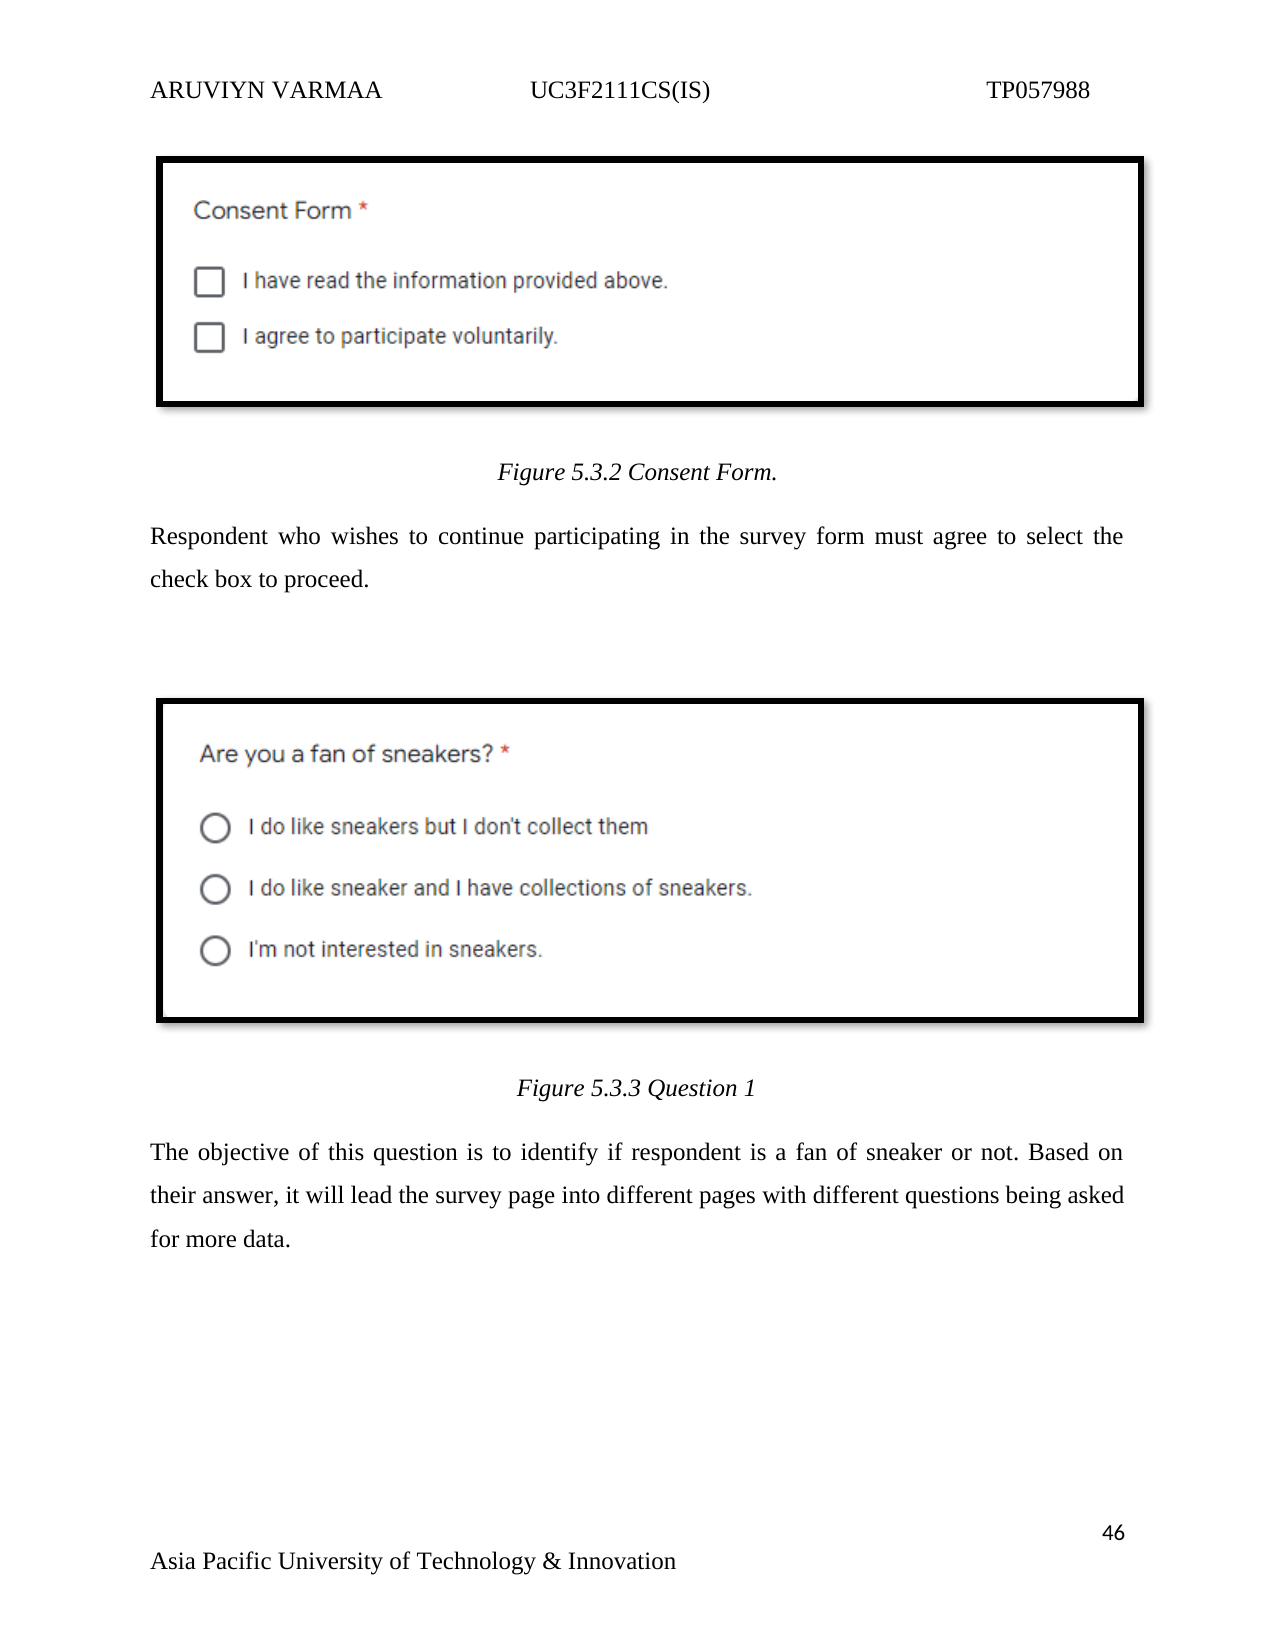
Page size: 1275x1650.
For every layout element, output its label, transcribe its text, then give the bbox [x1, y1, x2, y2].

text Figure 5.3.2 Consent Form. [150, 457, 1125, 486]
picture [163, 163, 1138, 401]
text Figure 5.3.3 Question 1 [150, 1073, 1125, 1102]
picture [163, 704, 1138, 1017]
text The objective of this question is to identify if respondent is a fan of sneaker or not. Based on their answer, it will lead the survey page into different pages with different questions being asked for more data. [150, 1137, 1125, 1252]
text Respondent who wishes to continue participating in the survey form must agree to select the check box to proceed. [150, 521, 1125, 593]
